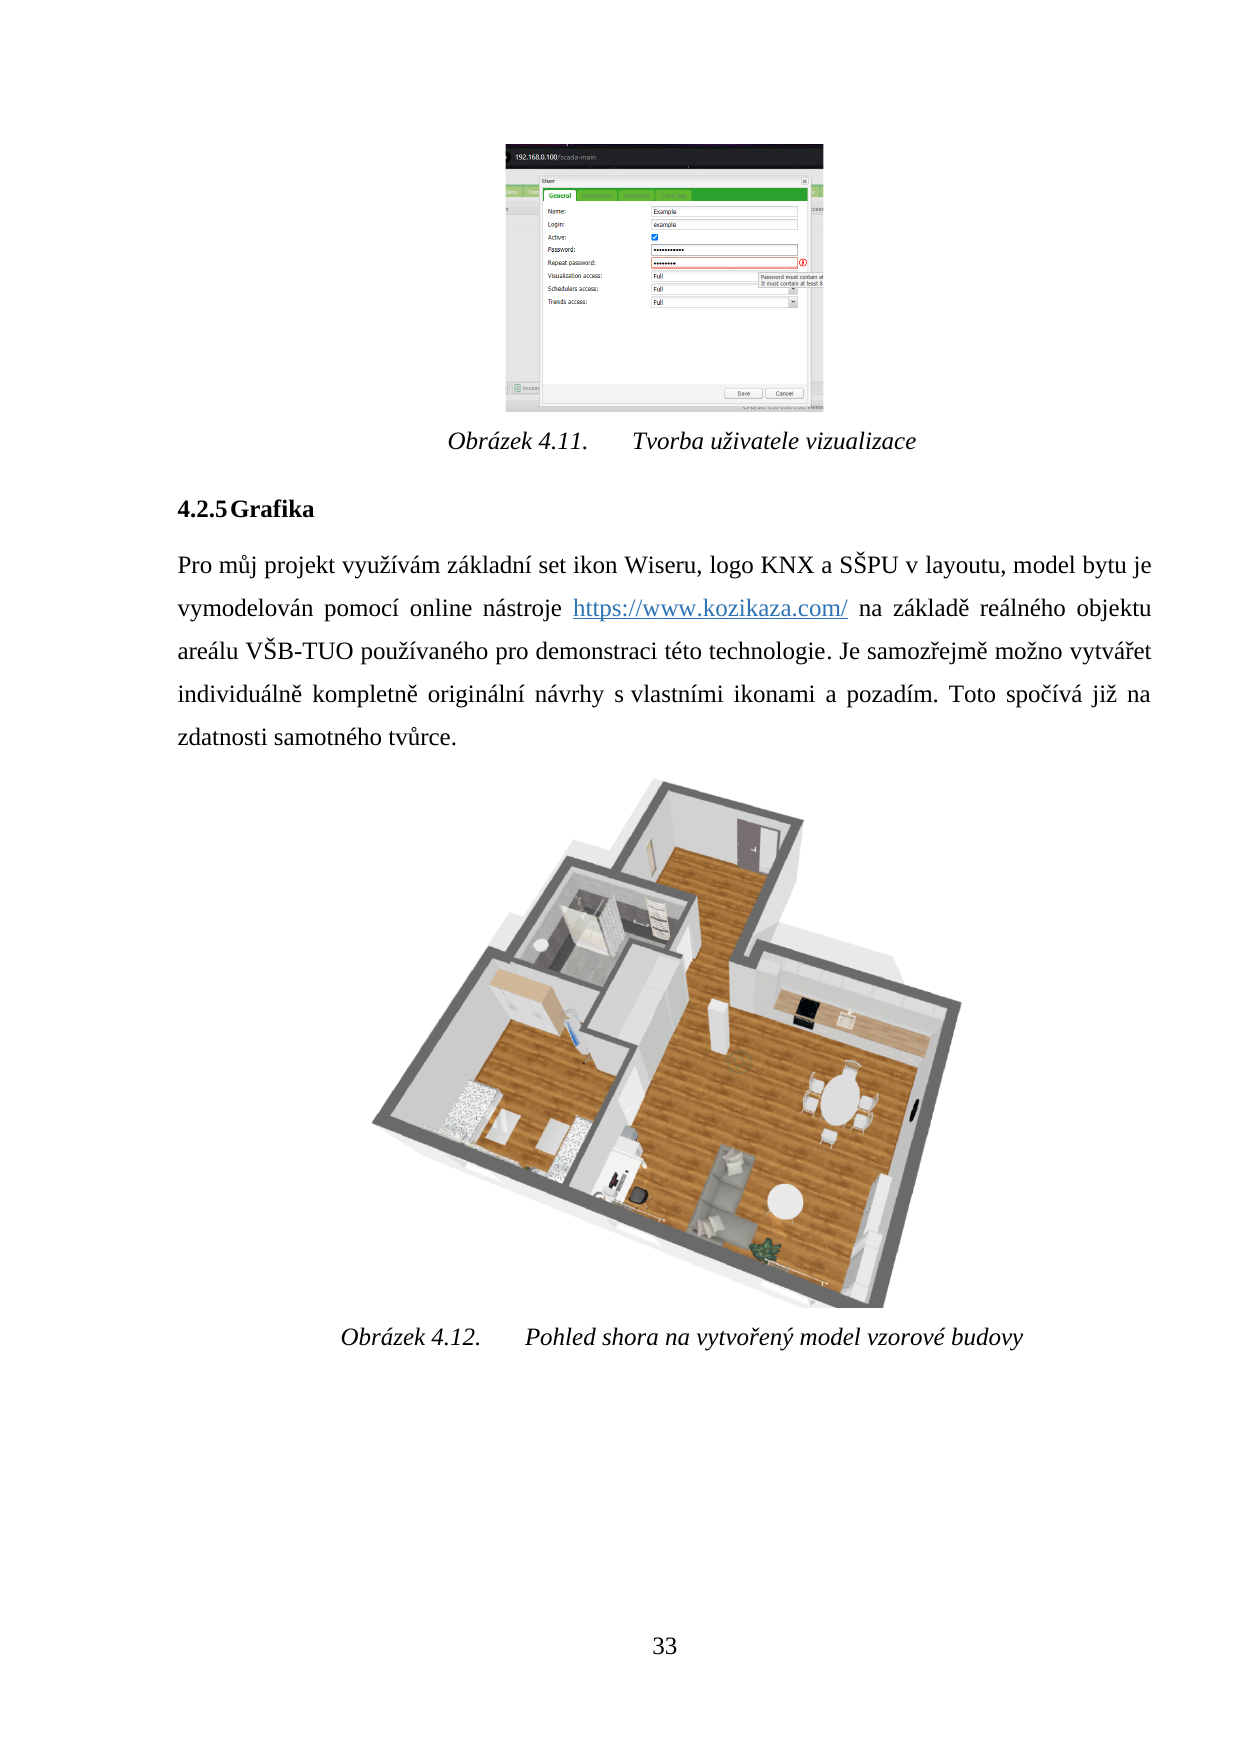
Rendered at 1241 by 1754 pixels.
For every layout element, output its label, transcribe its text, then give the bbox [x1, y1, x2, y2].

picture [505, 144, 824, 412]
picture [356, 777, 973, 1308]
subtitle Grafika [177, 494, 1152, 523]
text Tvorba uživatele vizualizace [214, 426, 1152, 455]
text Pohled shora na vytvořený model vzorové budovy [214, 1322, 1152, 1351]
text Pro můj projekt využívám základní set ikon Wiseru, logo KNX a SŠPU v layoutu, model bytu je vymodelován pomocí online nástroje https://www.kozikaza.com/ na základě reálného objektu areálu VŠB-TUO používaného pro demonstraci této technologie. Je samozřejmě možno vytvářet individuálně kompletně originální návrhy s vlastními ikonami a pozadím. Toto spočívá již na zdatnosti samotného tvůrce. [177, 550, 1152, 751]
